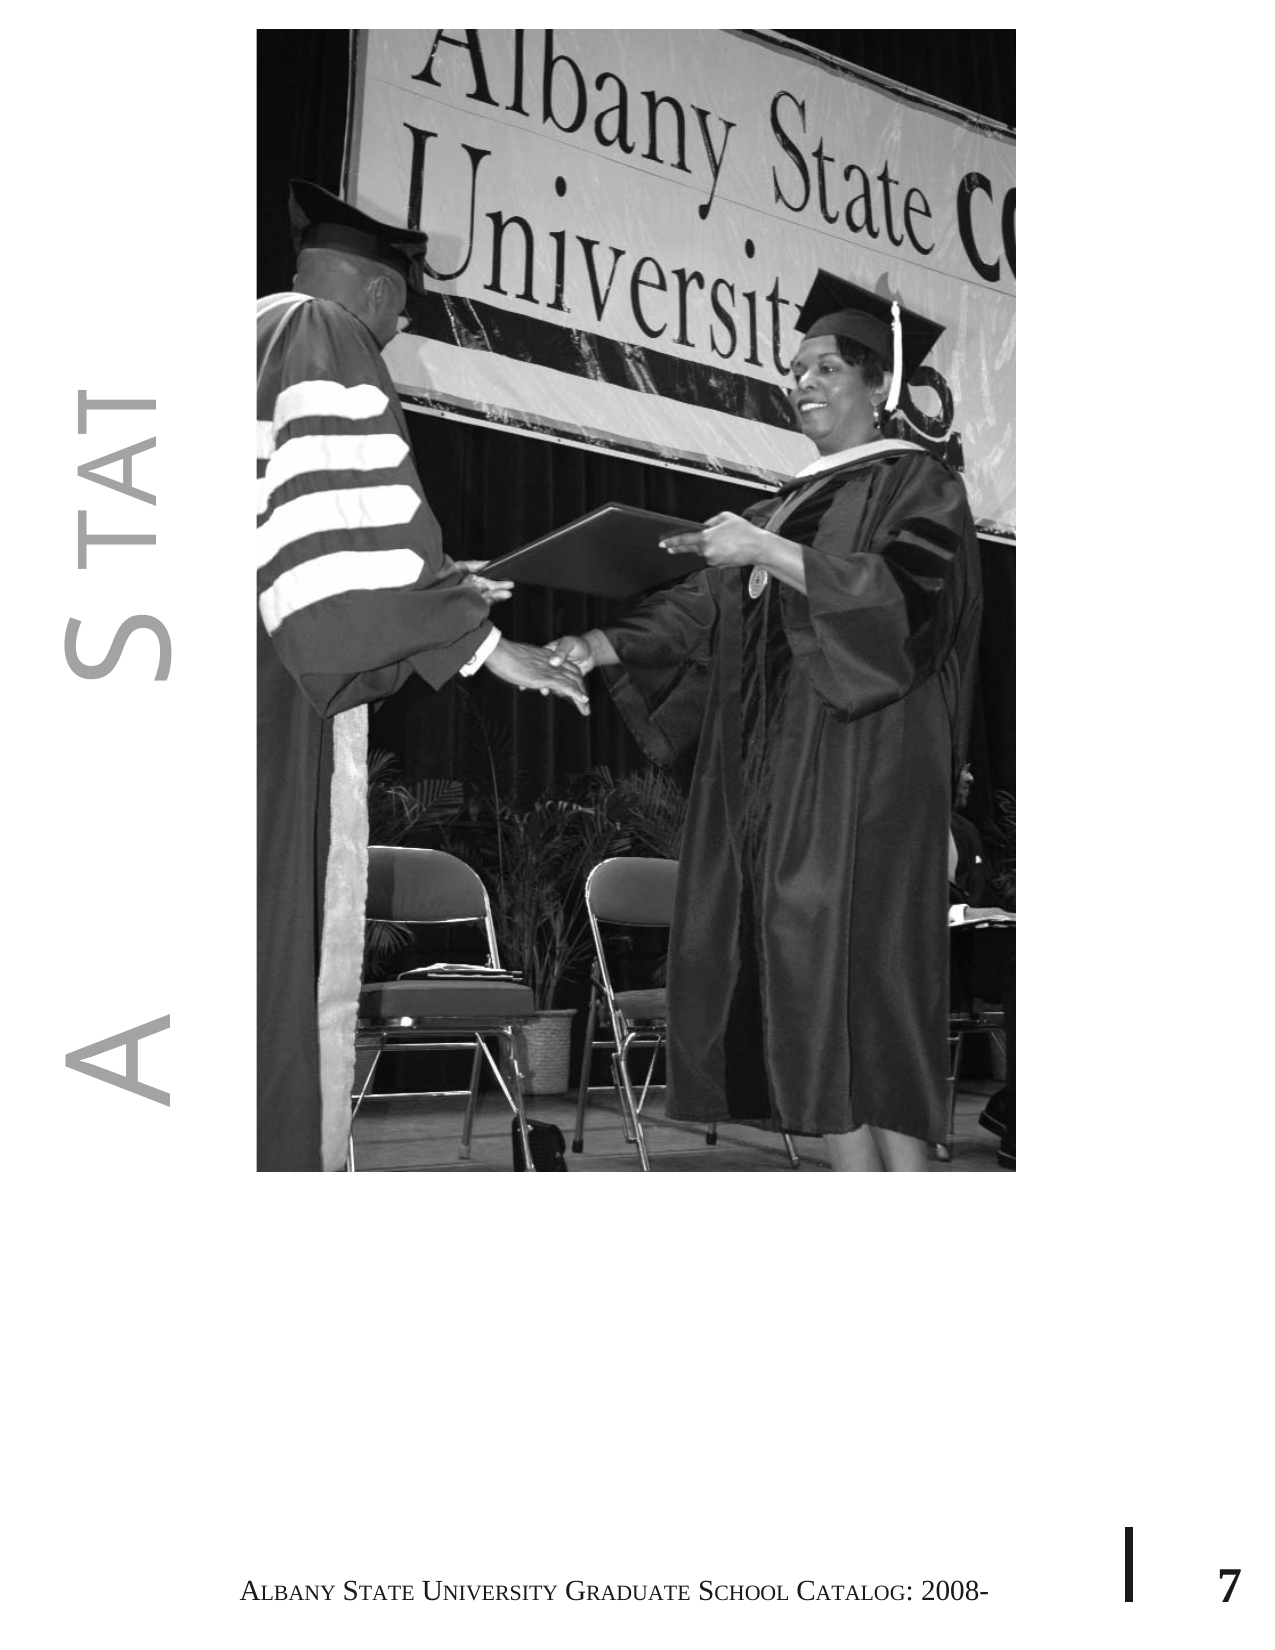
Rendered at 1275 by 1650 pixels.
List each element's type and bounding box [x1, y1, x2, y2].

picture [256, 29, 1016, 1172]
